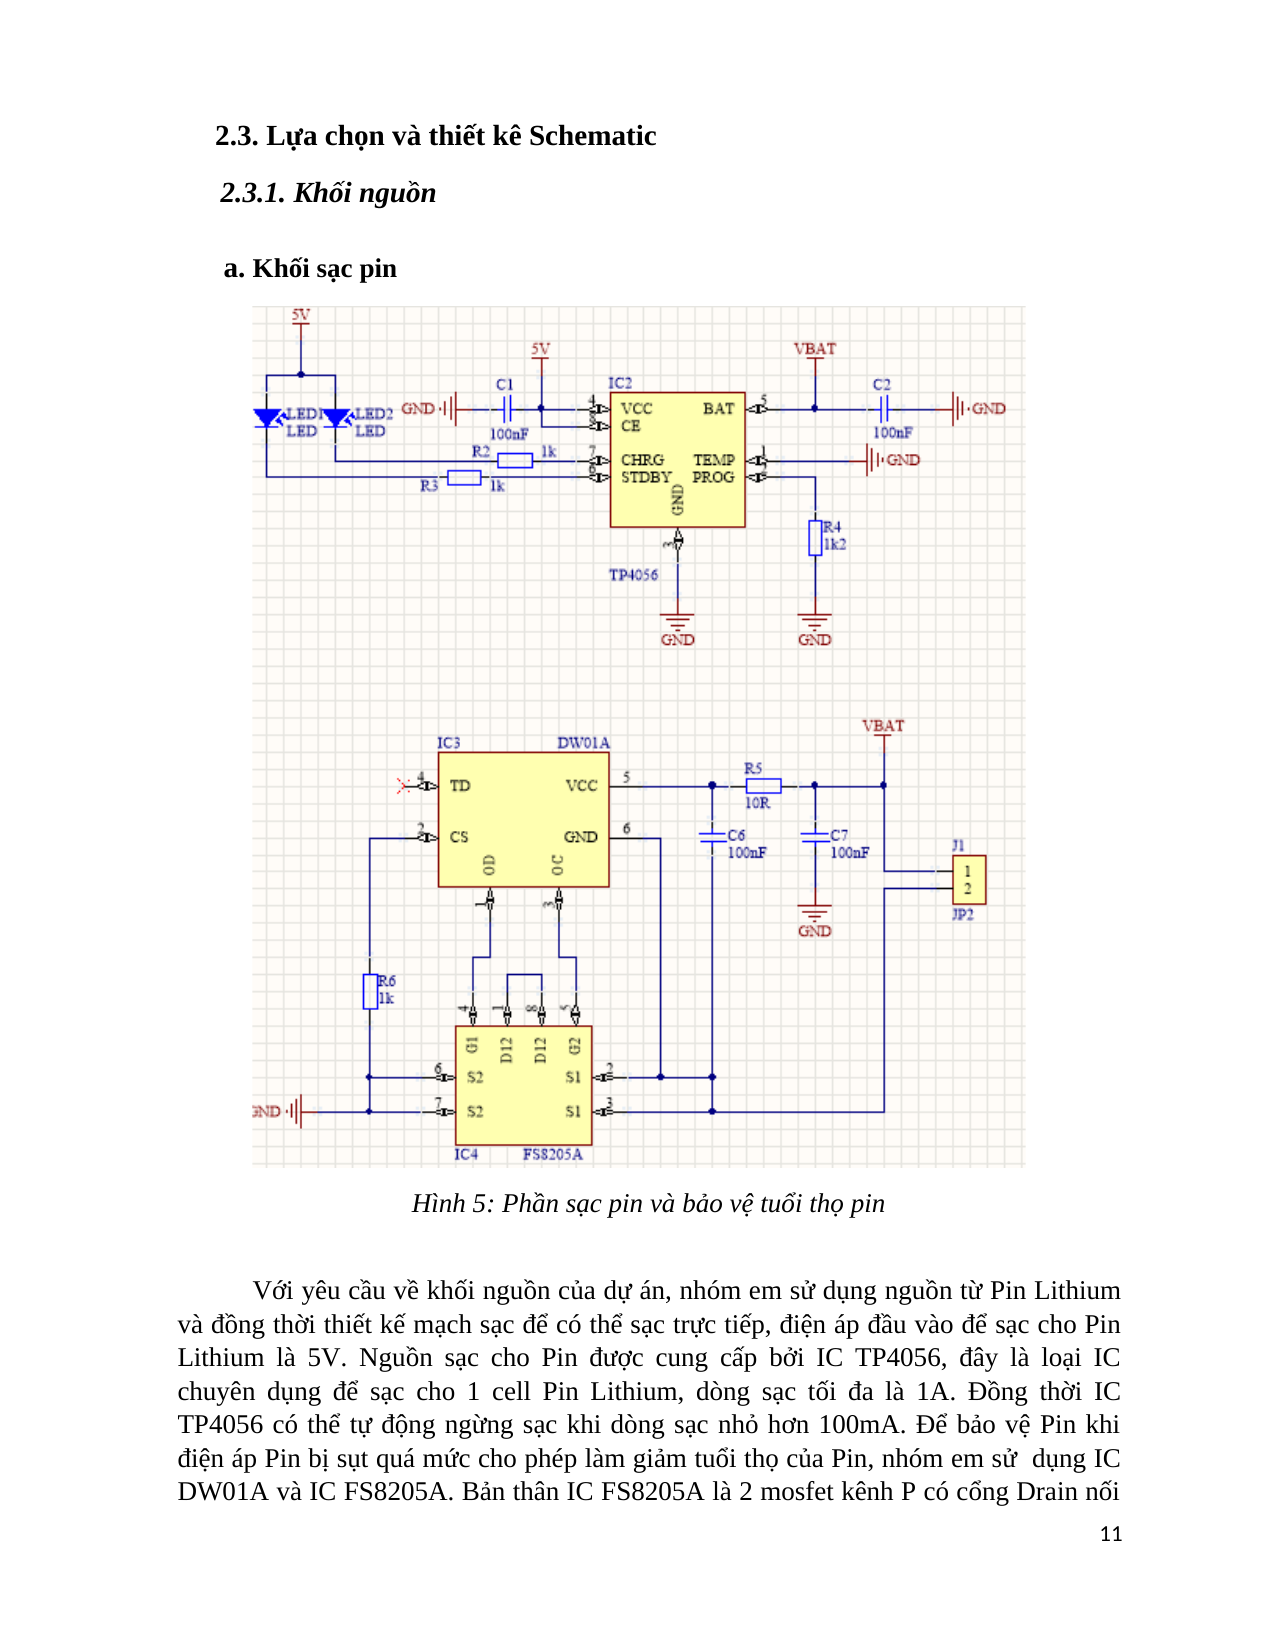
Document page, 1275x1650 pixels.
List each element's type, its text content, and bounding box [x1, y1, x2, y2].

subtitle Lựa chọn và thiết kê Schematic [214, 118, 1122, 152]
subtitle Khối sạc pin [223, 250, 1122, 283]
subtitle Khối nguồn [220, 175, 1122, 208]
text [177, 1274, 1122, 1507]
picture [252, 306, 1026, 1168]
